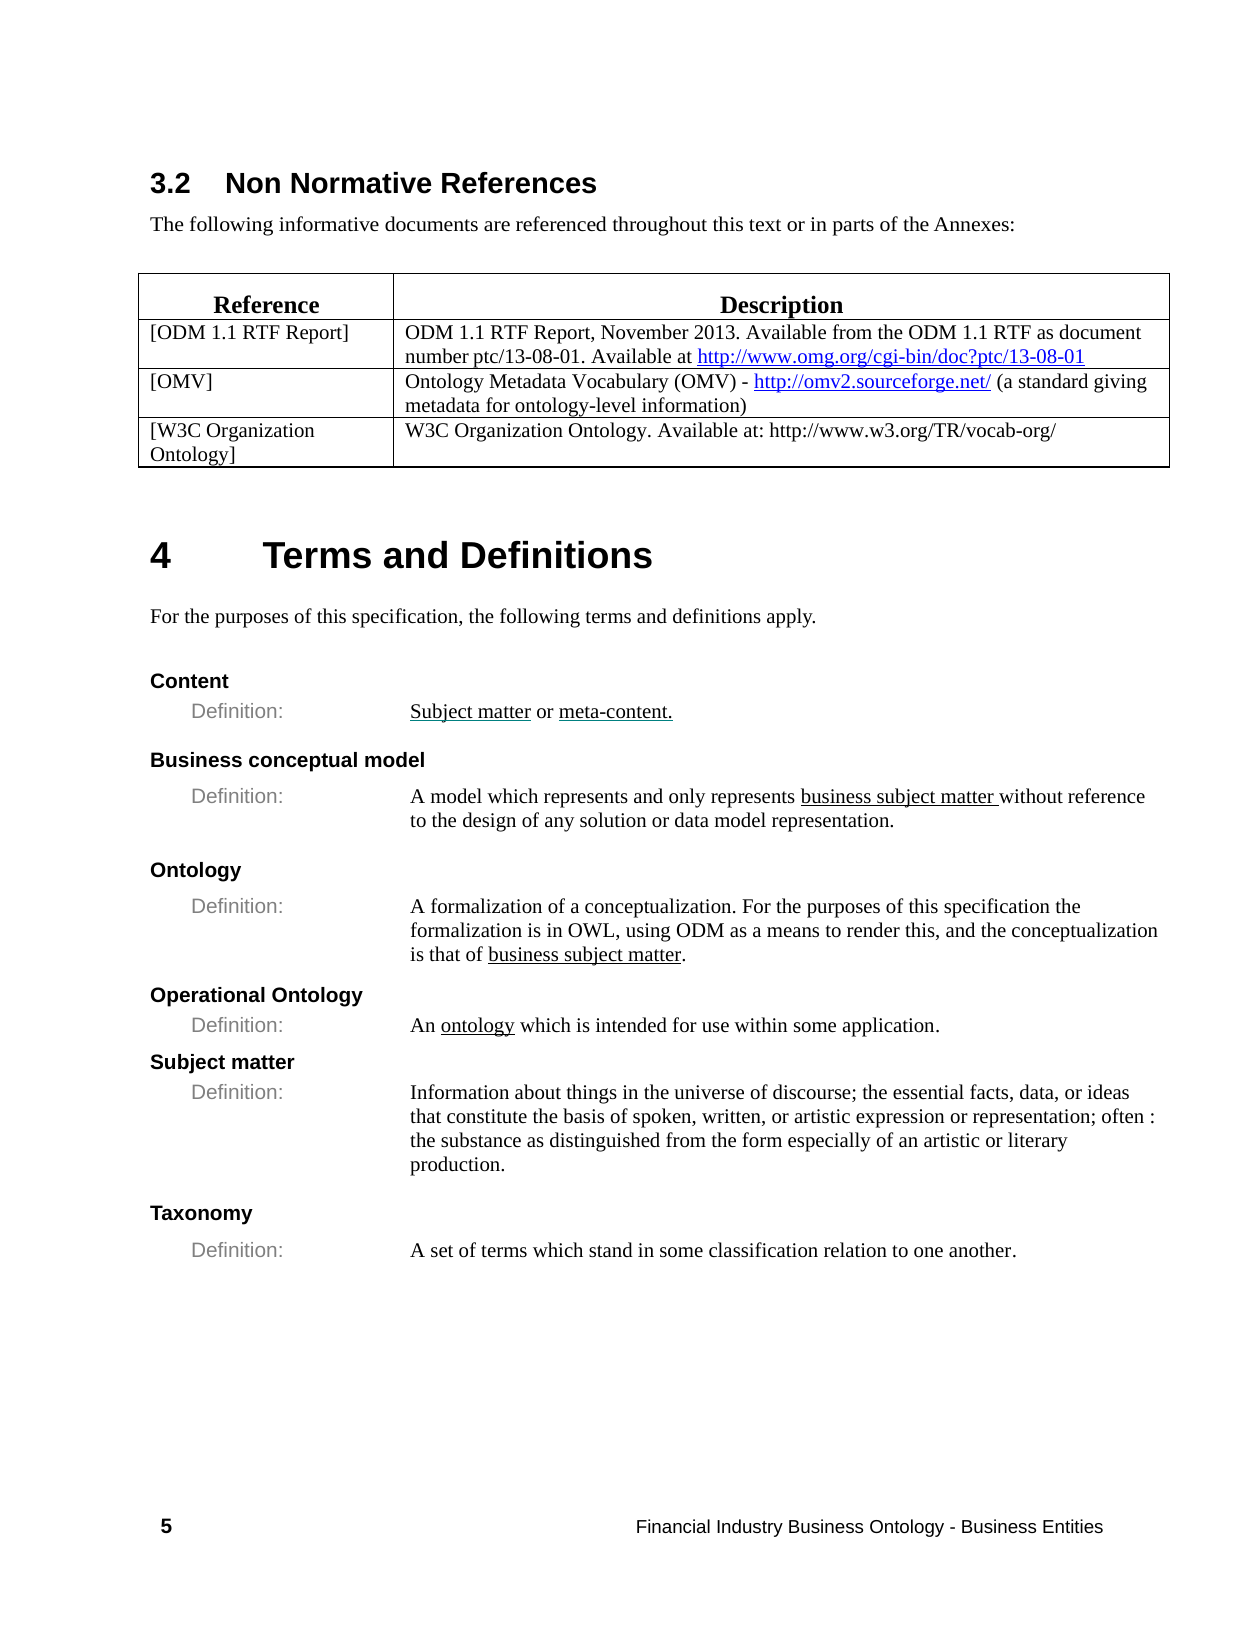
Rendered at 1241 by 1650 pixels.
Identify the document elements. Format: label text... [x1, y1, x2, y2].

text Subject matter or meta-content. [191, 699, 1165, 723]
text Information about things in the universe of discourse; the essential facts, data, or ideas that constitute the basis of spoken, written, or artistic expression or representation; often : the substance as distinguished from the form especially of an artistic or literary production. [191, 1080, 1165, 1176]
table_cell [ODM 1.1 RTF Report] [139, 320, 393, 368]
table_cell W3C Organization Ontology. Available at: http://www.w3.org/TR/vocab-org/ [394, 418, 1169, 466]
table_header Reference [139, 274, 393, 319]
text A formalization of a conceptualization. For the purposes of this specification the formalization is in OWL, using ODM as a means to render this, and the conceptualization is that of business subject matter. [191, 894, 1165, 966]
text Ontology [150, 857, 1165, 881]
text A model which represents and only represents business subject matter without reference to the design of any solution or data model representation. [191, 784, 1165, 832]
text Subject matter [150, 1049, 1165, 1073]
text An ontology which is intended for use within some application. [191, 1013, 1165, 1037]
subtitle Terms and Definitions [150, 534, 1165, 577]
table_cell ODM 1.1 RTF Report, November 2013. Available from the ODM 1.1 RTF as document number ptc/13-08-01. Available at http://www.omg.org/cgi-bin/doc?ptc/13-08-01 [394, 320, 1169, 368]
text Operational Ontology [150, 983, 1165, 1007]
text Taxonomy [150, 1201, 1165, 1225]
subtitle 3.2 Non Normative References [150, 166, 1165, 199]
table_header Description [394, 274, 1169, 319]
text For the purposes of this specification, the following terms and definitions apply. [150, 604, 1165, 628]
table_cell [OMV] [139, 369, 393, 417]
text Content [150, 668, 1165, 692]
text Business conceptual model [150, 748, 1165, 772]
table_cell Ontology Metadata Vocabulary (OMV) - http://omv2.sourceforge.net/ (a standard giving metadata for ontology-level information) [394, 369, 1169, 417]
text A set of terms which stand in some classification relation to one another. [191, 1238, 1165, 1262]
table_cell [W3C Organization Ontology] [139, 418, 393, 466]
text The following informative documents are referenced throughout this text or in parts of the Annexes: [150, 212, 1165, 236]
